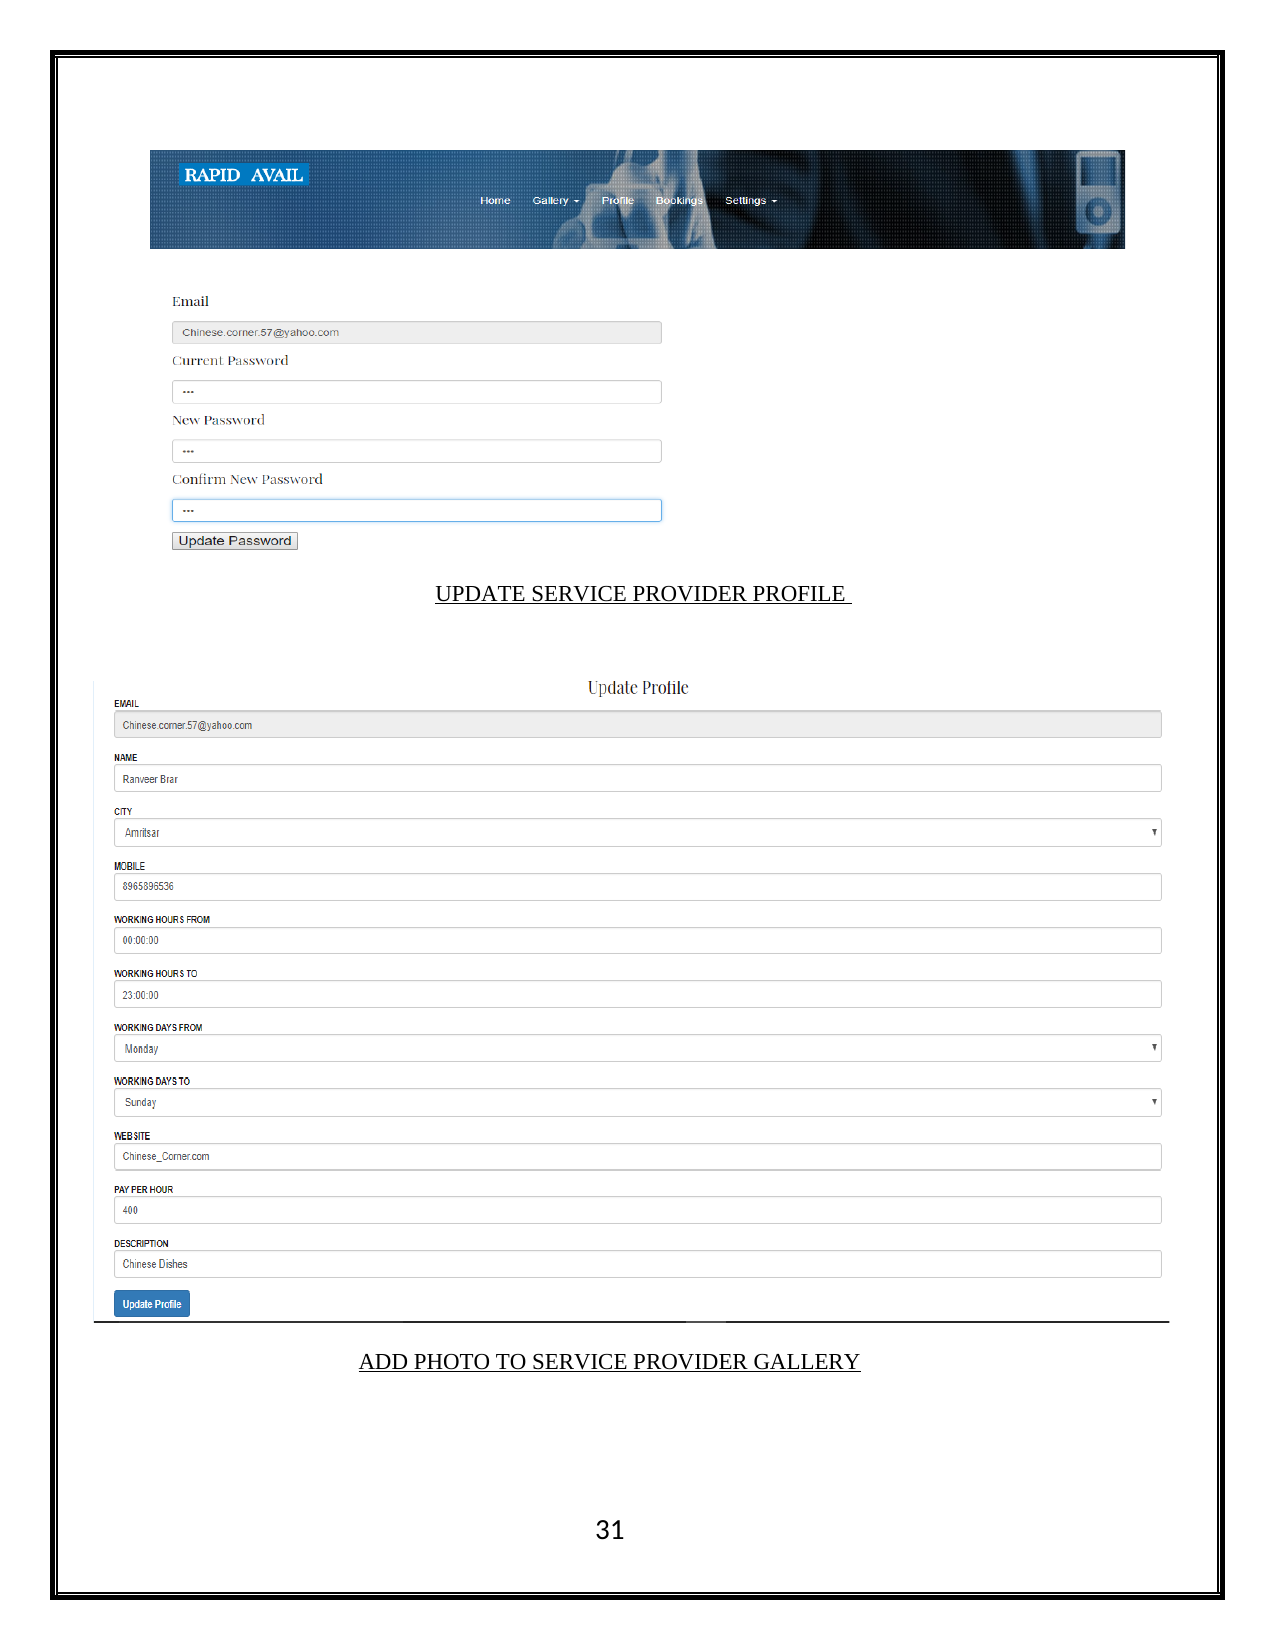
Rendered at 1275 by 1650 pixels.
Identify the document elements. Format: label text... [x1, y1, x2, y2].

picture [150, 150, 1125, 555]
picture [93, 681, 1170, 1323]
text UPDATE SERVICE PROVIDER PROFILE [150, 580, 1125, 606]
text ADD PHOTO TO SERVICE PROVIDER GALLERY [94, 1348, 1125, 1374]
